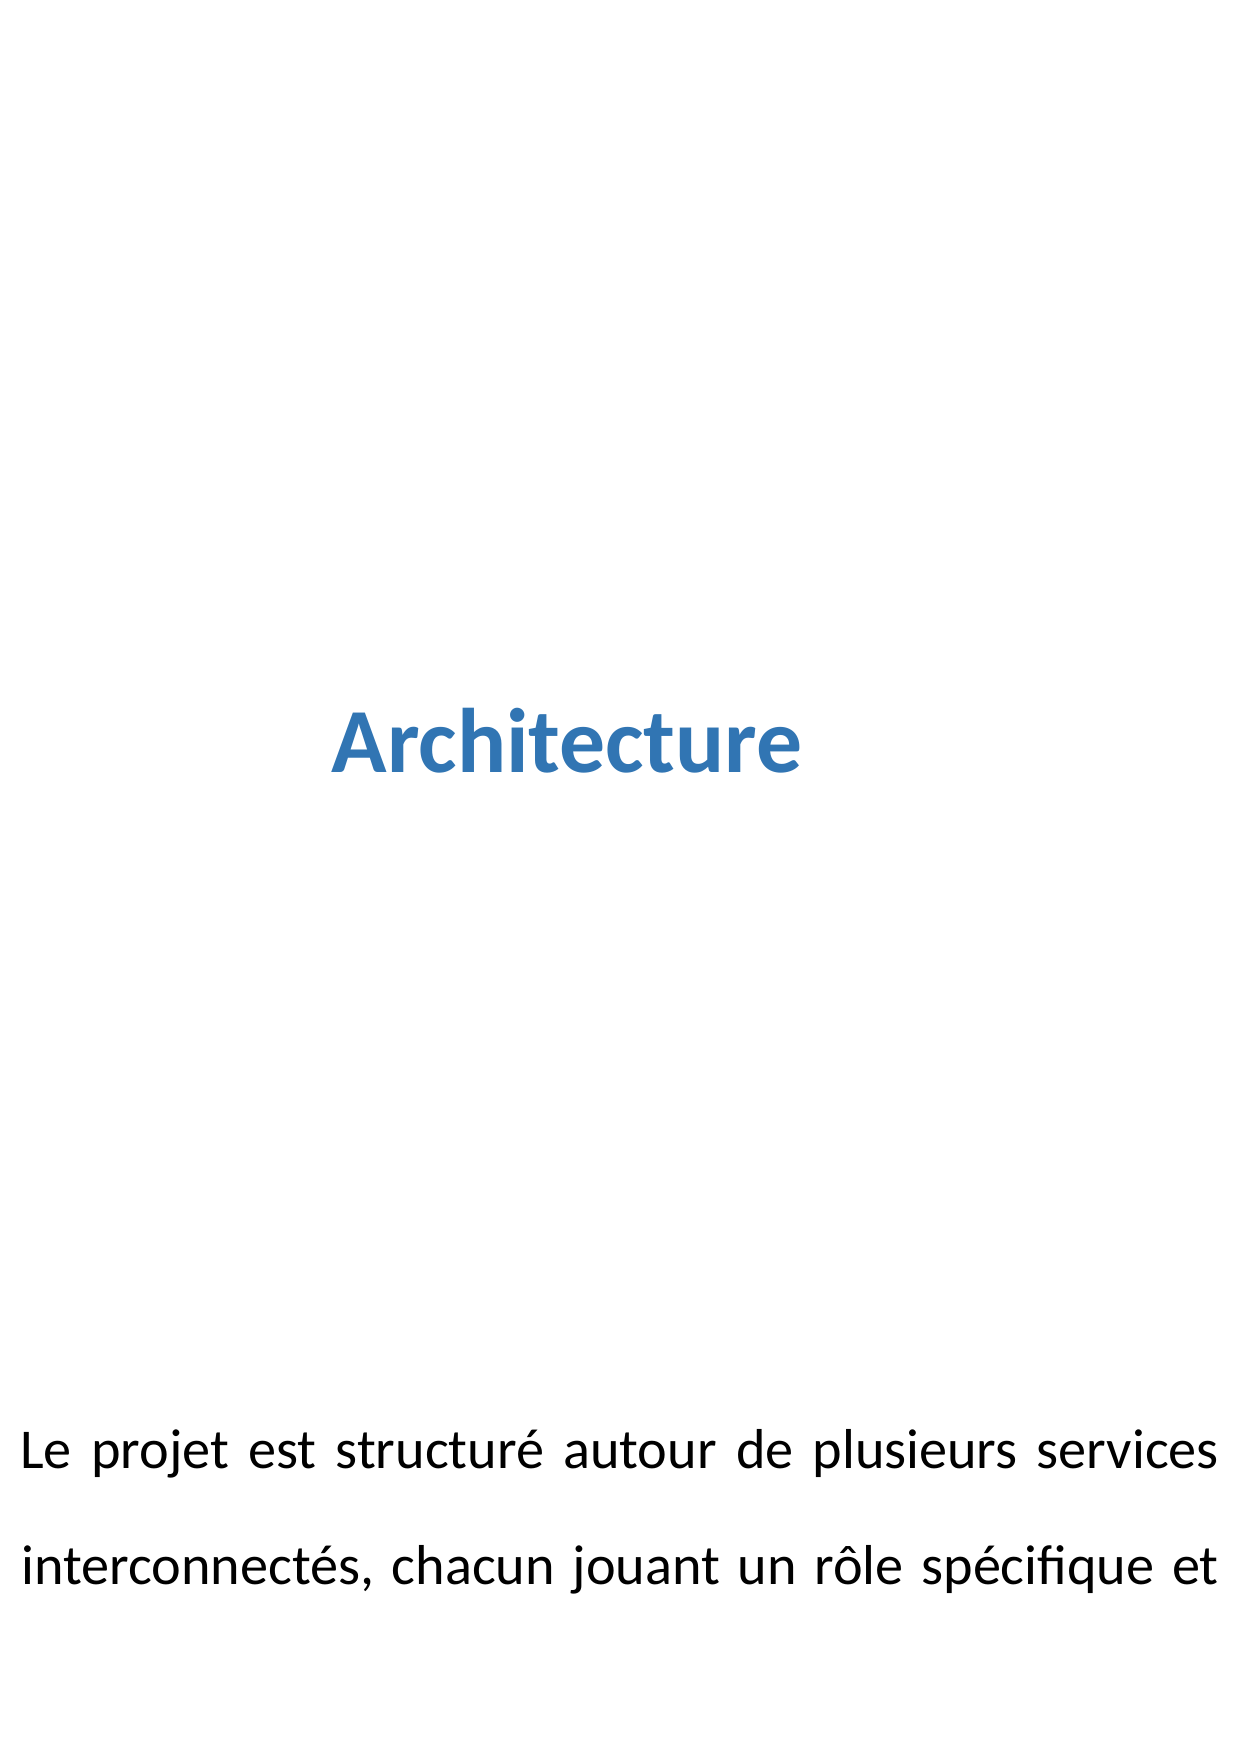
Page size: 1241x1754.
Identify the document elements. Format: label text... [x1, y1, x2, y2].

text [20, 1414, 1221, 1598]
subtitle Architecture [332, 684, 1221, 796]
